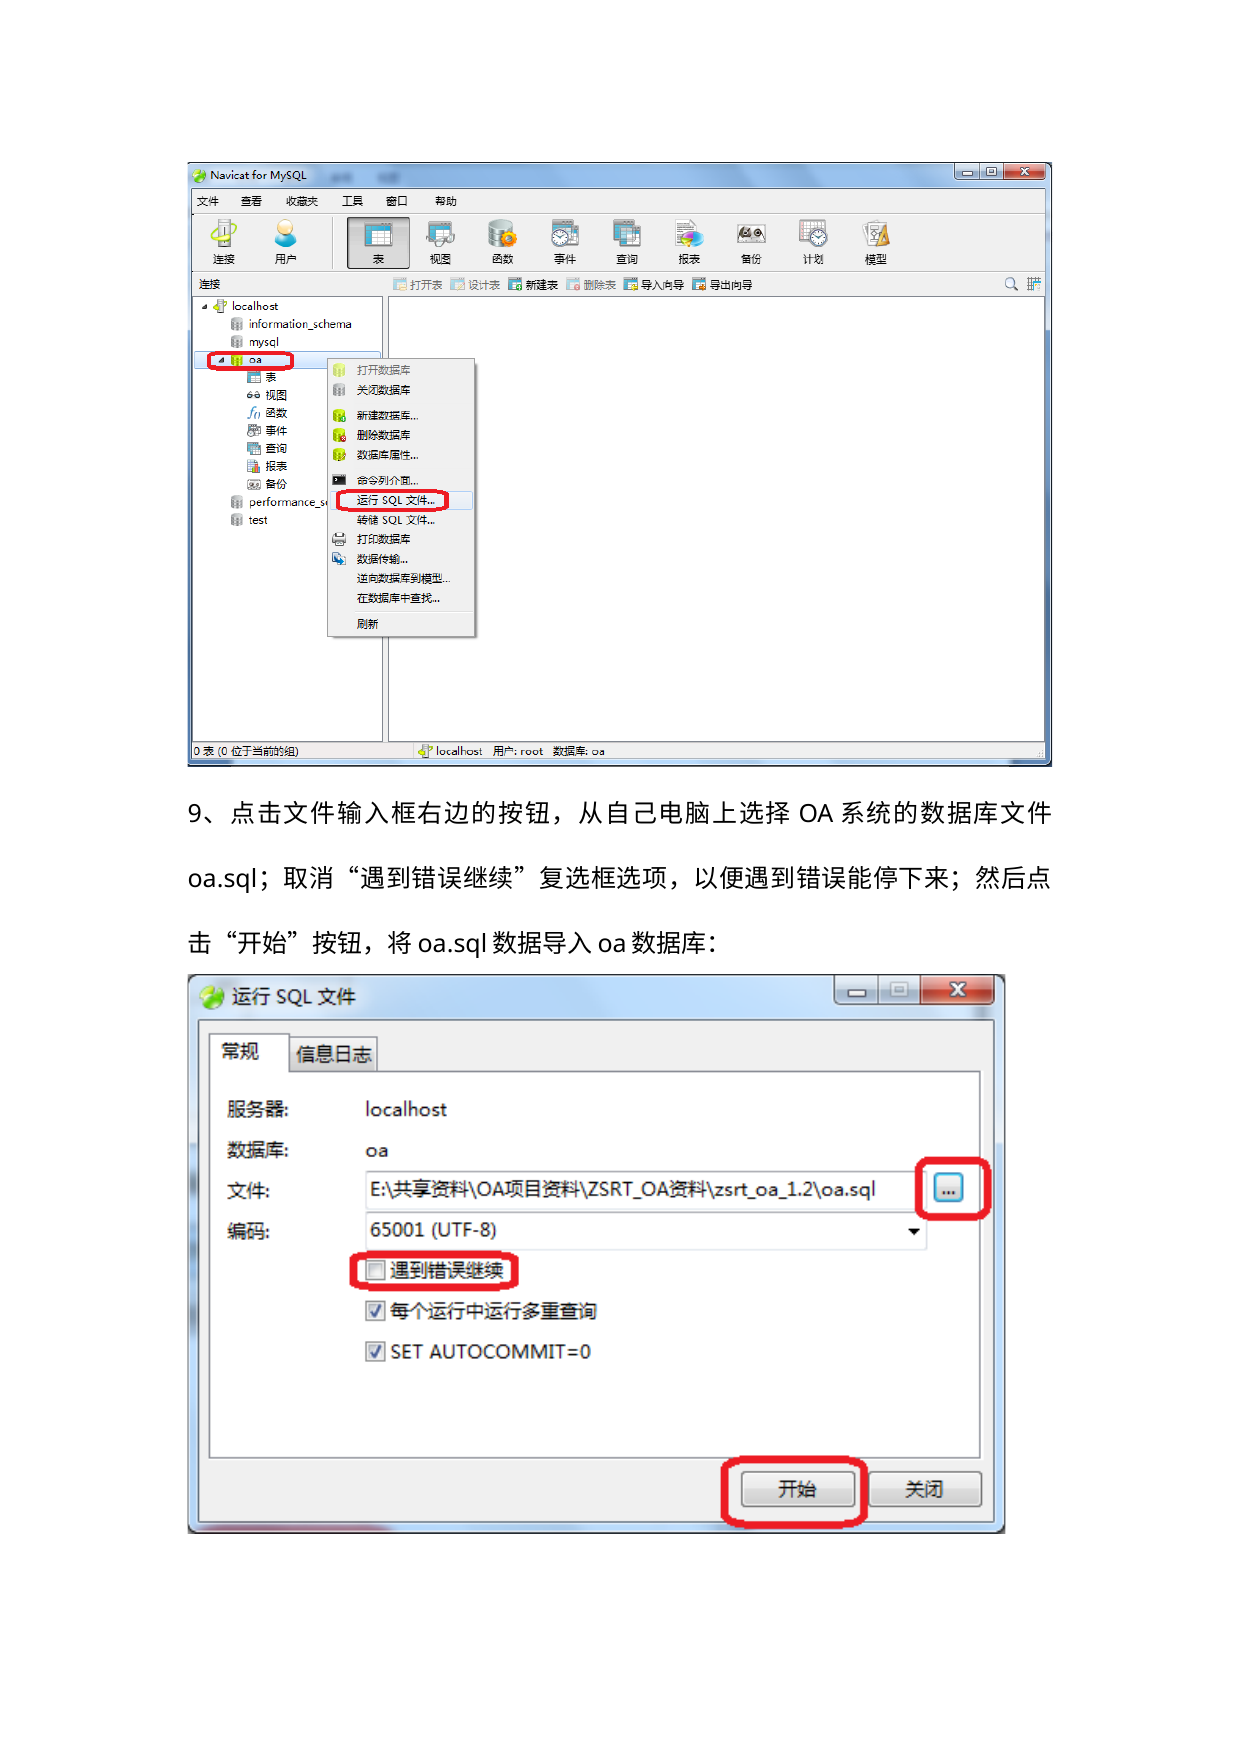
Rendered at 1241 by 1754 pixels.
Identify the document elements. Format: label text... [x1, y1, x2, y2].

text 9、点击文件输入框右边的按钮，从自己电脑上选择OA系统的数据库文件oa.sql；取消“遇到错误继续”复选框选项，以便遇到错误能停下来；然后点击“开始”按钮，将oa.sql数据导入oa数据库： [187, 779, 1053, 974]
picture [187, 974, 1006, 1534]
picture [187, 162, 1053, 767]
